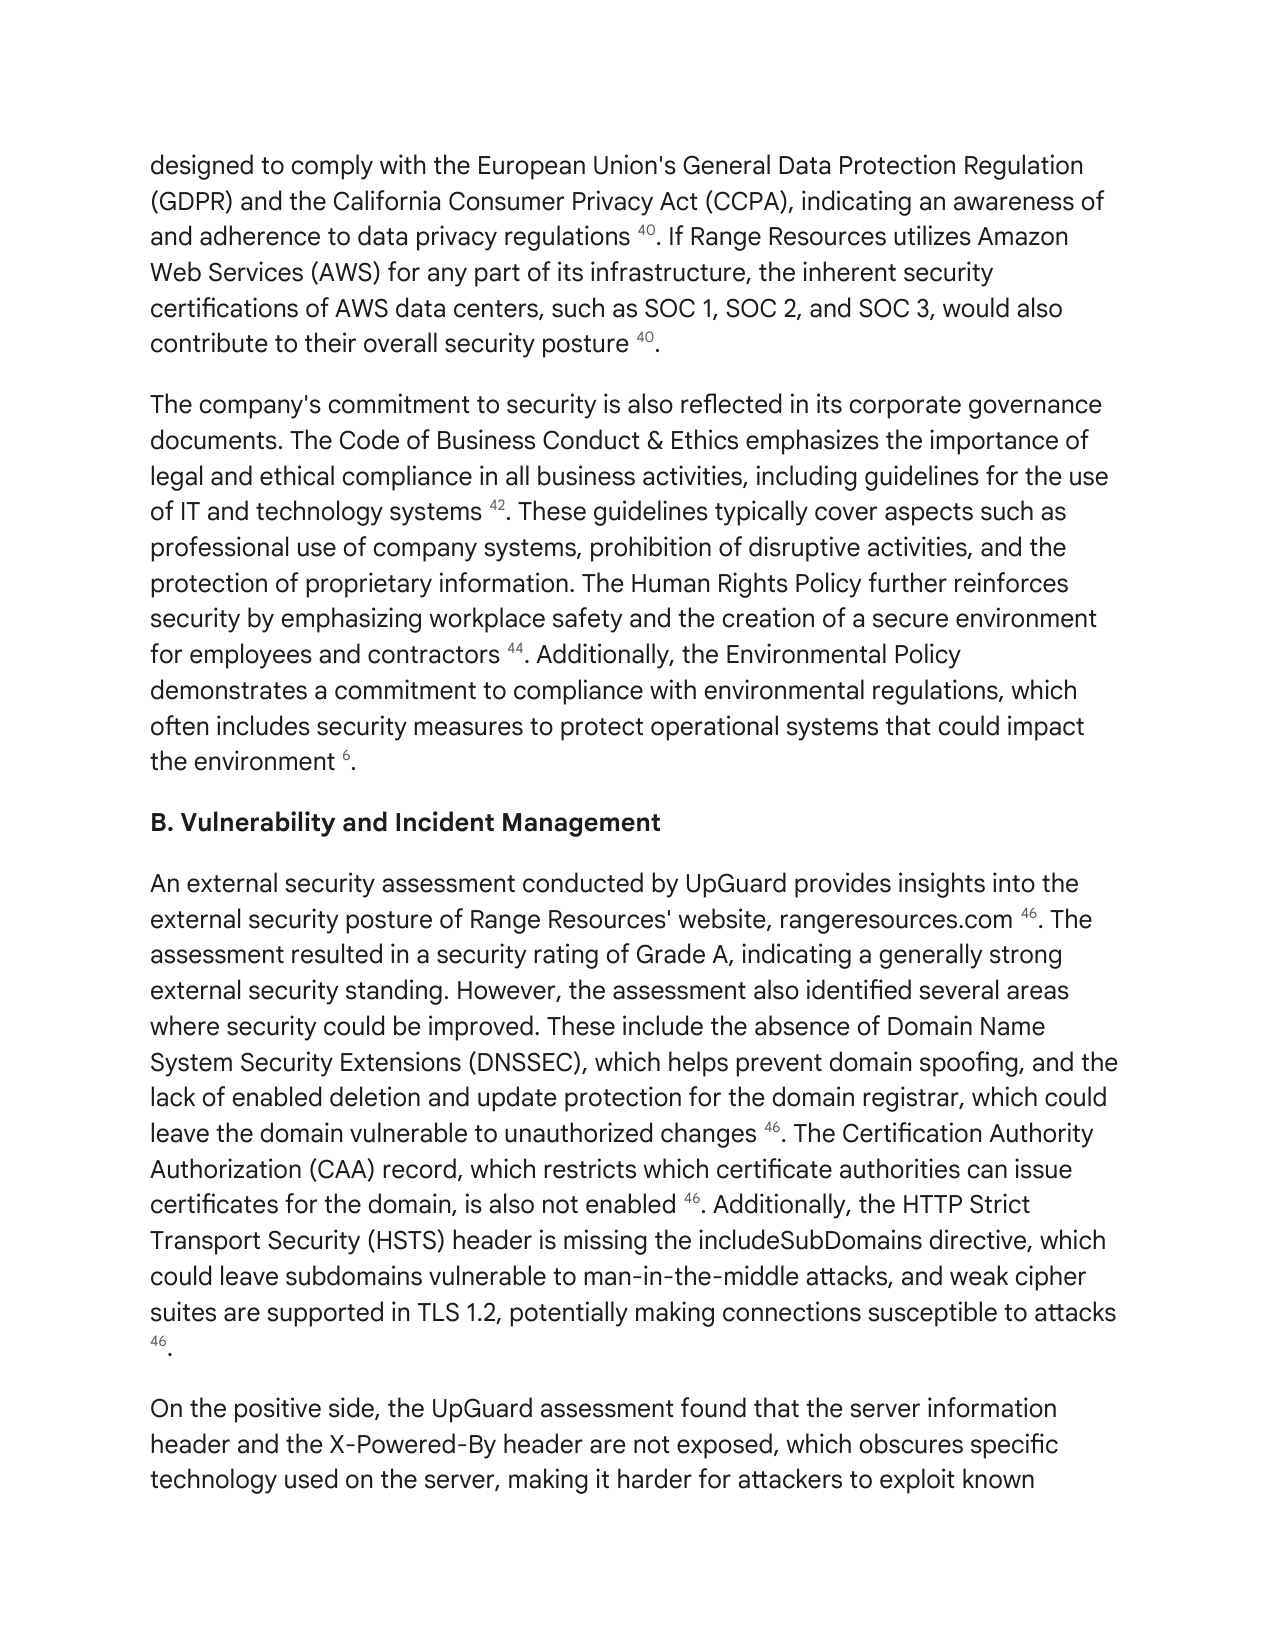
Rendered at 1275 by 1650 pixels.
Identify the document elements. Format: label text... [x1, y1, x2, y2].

text The company's commitment to security is also reflected in its corporate governance documents. The Code of Business Conduct & Ethics emphasizes the importance of legal and ethical compliance in all business activities, including guidelines for the use of IT and technology systems 42. These guidelines typically cover aspects such as professional use of company systems, prohibition of disruptive activities, and the protection of proprietary information. The Human Rights Policy further reinforces security by emphasizing workplace safety and the creation of a secure environment for employees and contractors 44. Additionally, the Environmental Policy demonstrates a commitment to compliance with environmental regulations, which often includes security measures to protect operational systems that could impact the environment 6. [150, 389, 1125, 778]
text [150, 1393, 1125, 1496]
text B. Vulnerability and Incident Management [150, 807, 1125, 839]
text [150, 150, 1125, 360]
text An external security assessment conducted by UpGuard provides insights into the external security posture of Range Resources' website, rangeresources.com 46. The assessment resulted in a security rating of Grade A, indicating a generally strong external security standing. However, the assessment also identified several areas where security could be improved. These include the absence of Domain Name System Security Extensions (DNSSEC), which helps prevent domain spoofing, and the lack of enabled deletion and update protection for the domain registrar, which could leave the domain vulnerable to unauthorized changes 46. The Certification Authority Authorization (CAA) record, which restricts which certificate authorities can issue certificates for the domain, is also not enabled 46. Additionally, the HTTP Strict Transport Security (HSTS) header is missing the includeSubDomains directive, which could leave subdomains vulnerable to man-in-the-middle attacks, and weak cipher suites are supported in TLS 1.2, potentially making connections susceptible to attacks 46. [150, 868, 1125, 1364]
